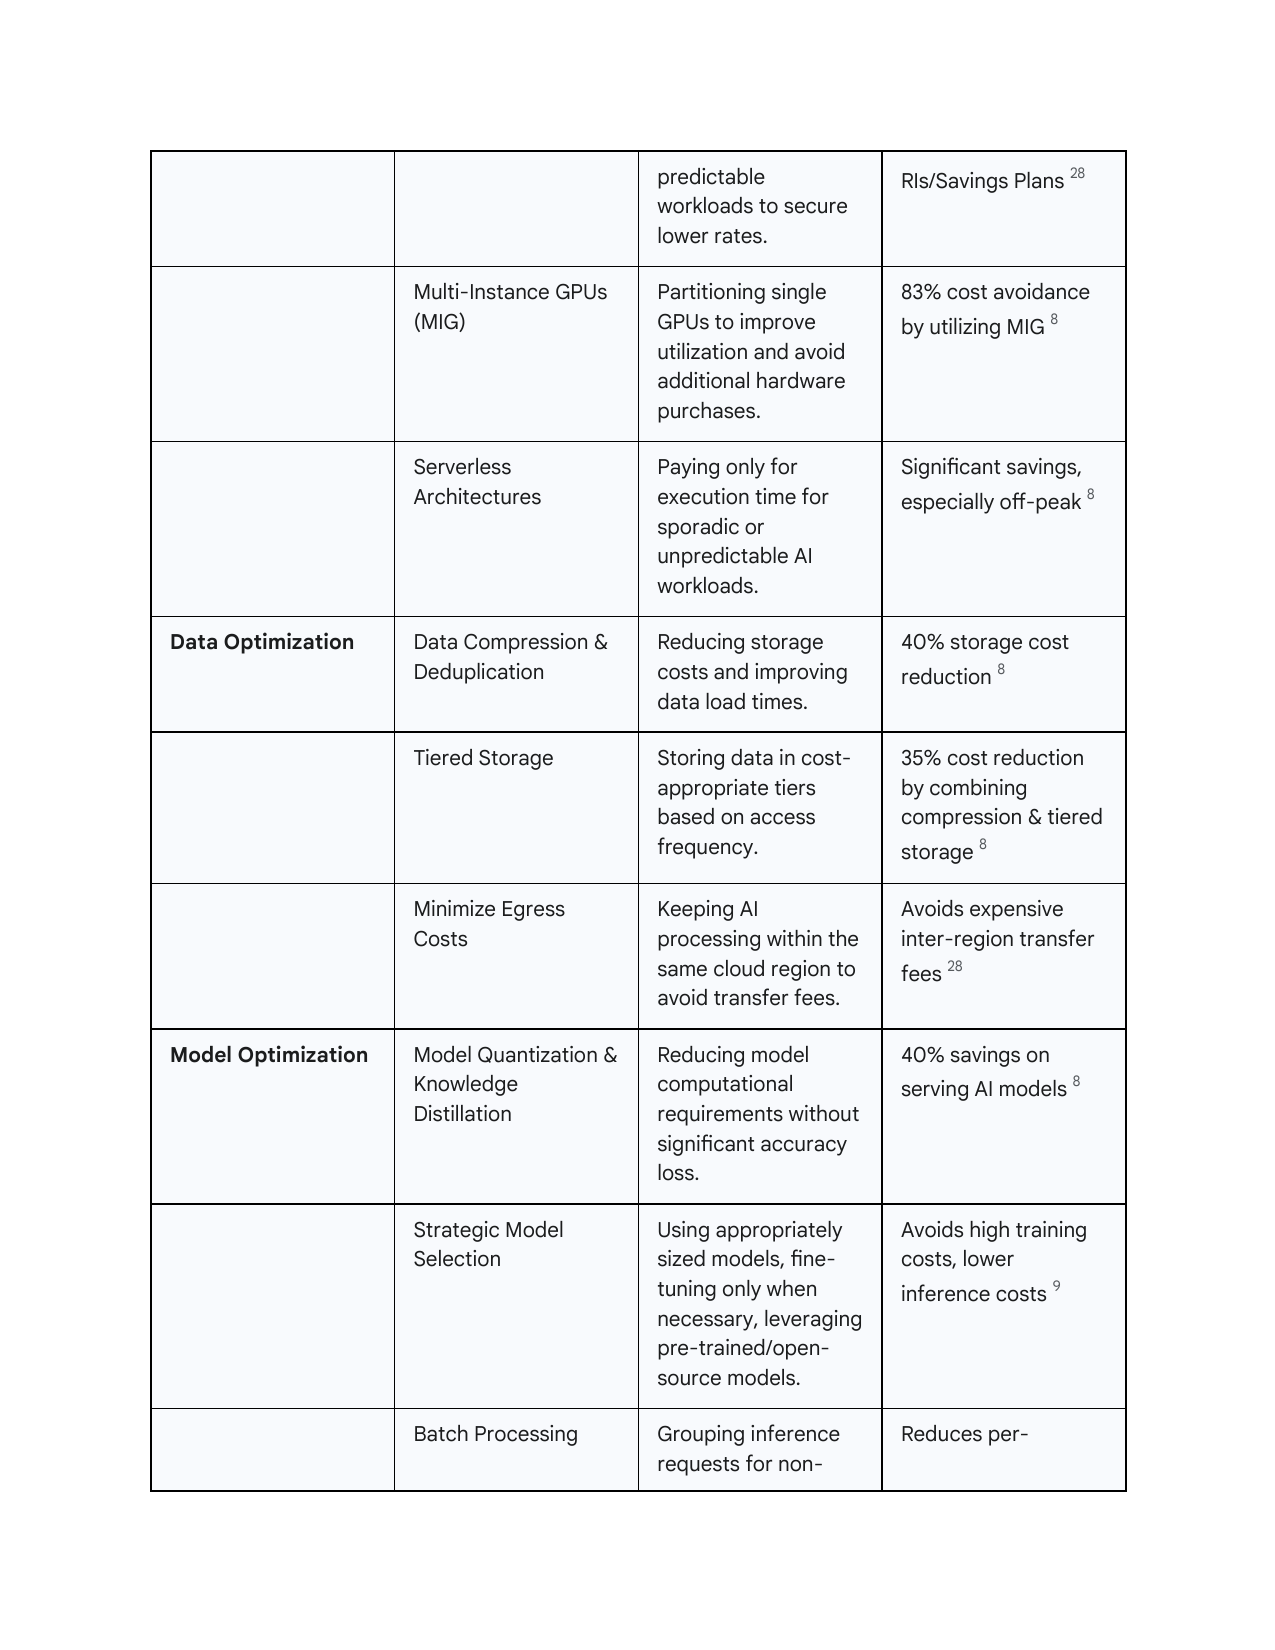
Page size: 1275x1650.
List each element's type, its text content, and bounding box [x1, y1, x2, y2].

table_cell Storing data in cost-appropriate tiers based on access frequency. [639, 733, 881, 883]
table_cell 40% savings on serving AI models 8 [883, 1030, 1125, 1203]
table_cell [152, 442, 394, 616]
table_cell Data Compression & Deduplication [395, 617, 638, 731]
table_cell Significant savings, especially off-peak 8 [883, 442, 1125, 616]
table_cell Model Quantization & Knowledge Distillation [395, 1030, 638, 1203]
table_cell Data Optimization [152, 617, 394, 731]
table_cell [152, 1409, 394, 1490]
table_cell 40% storage cost reduction 8 [883, 617, 1125, 731]
table_cell Batch Processing [395, 1409, 638, 1490]
table_cell Multi-Instance GPUs (MIG) [395, 267, 638, 441]
table_cell Serverless Architectures [395, 442, 638, 616]
table_cell Reducing storage costs and improving data load times. [639, 617, 881, 731]
table_cell Paying only for execution time for sporadic or unpredictable AI workloads. [639, 442, 881, 616]
table_cell Using appropriately sized models, fine-tuning only when necessary, leveraging pre-trained/open-source models. [639, 1205, 881, 1408]
table_cell [152, 884, 394, 1028]
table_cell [395, 152, 638, 266]
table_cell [883, 152, 1125, 266]
table_cell Keeping AI processing within the same cloud region to avoid transfer fees. [639, 884, 881, 1028]
table_cell [152, 267, 394, 441]
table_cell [639, 152, 881, 266]
table_cell [152, 1205, 394, 1408]
table_cell Avoids high training costs, lower inference costs 9 [883, 1205, 1125, 1408]
table_cell Minimize Egress Costs [395, 884, 638, 1028]
table_cell Reducing model computational requirements without significant accuracy loss. [639, 1030, 881, 1203]
table_cell [152, 152, 394, 266]
table_cell Tiered Storage [395, 733, 638, 883]
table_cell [883, 1409, 1125, 1490]
table_cell Partitioning single GPUs to improve utilization and avoid additional hardware purchases. [639, 267, 881, 441]
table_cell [639, 1409, 881, 1490]
table_cell 83% cost avoidance by utilizing MIG 8 [883, 267, 1125, 441]
table_cell Avoids expensive inter-region transfer fees 28 [883, 884, 1125, 1028]
table_cell 35% cost reduction by combining compression & tiered storage 8 [883, 733, 1125, 883]
table_cell Model Optimization [152, 1030, 394, 1203]
table_cell [152, 733, 394, 883]
table_cell Strategic Model Selection [395, 1205, 638, 1408]
